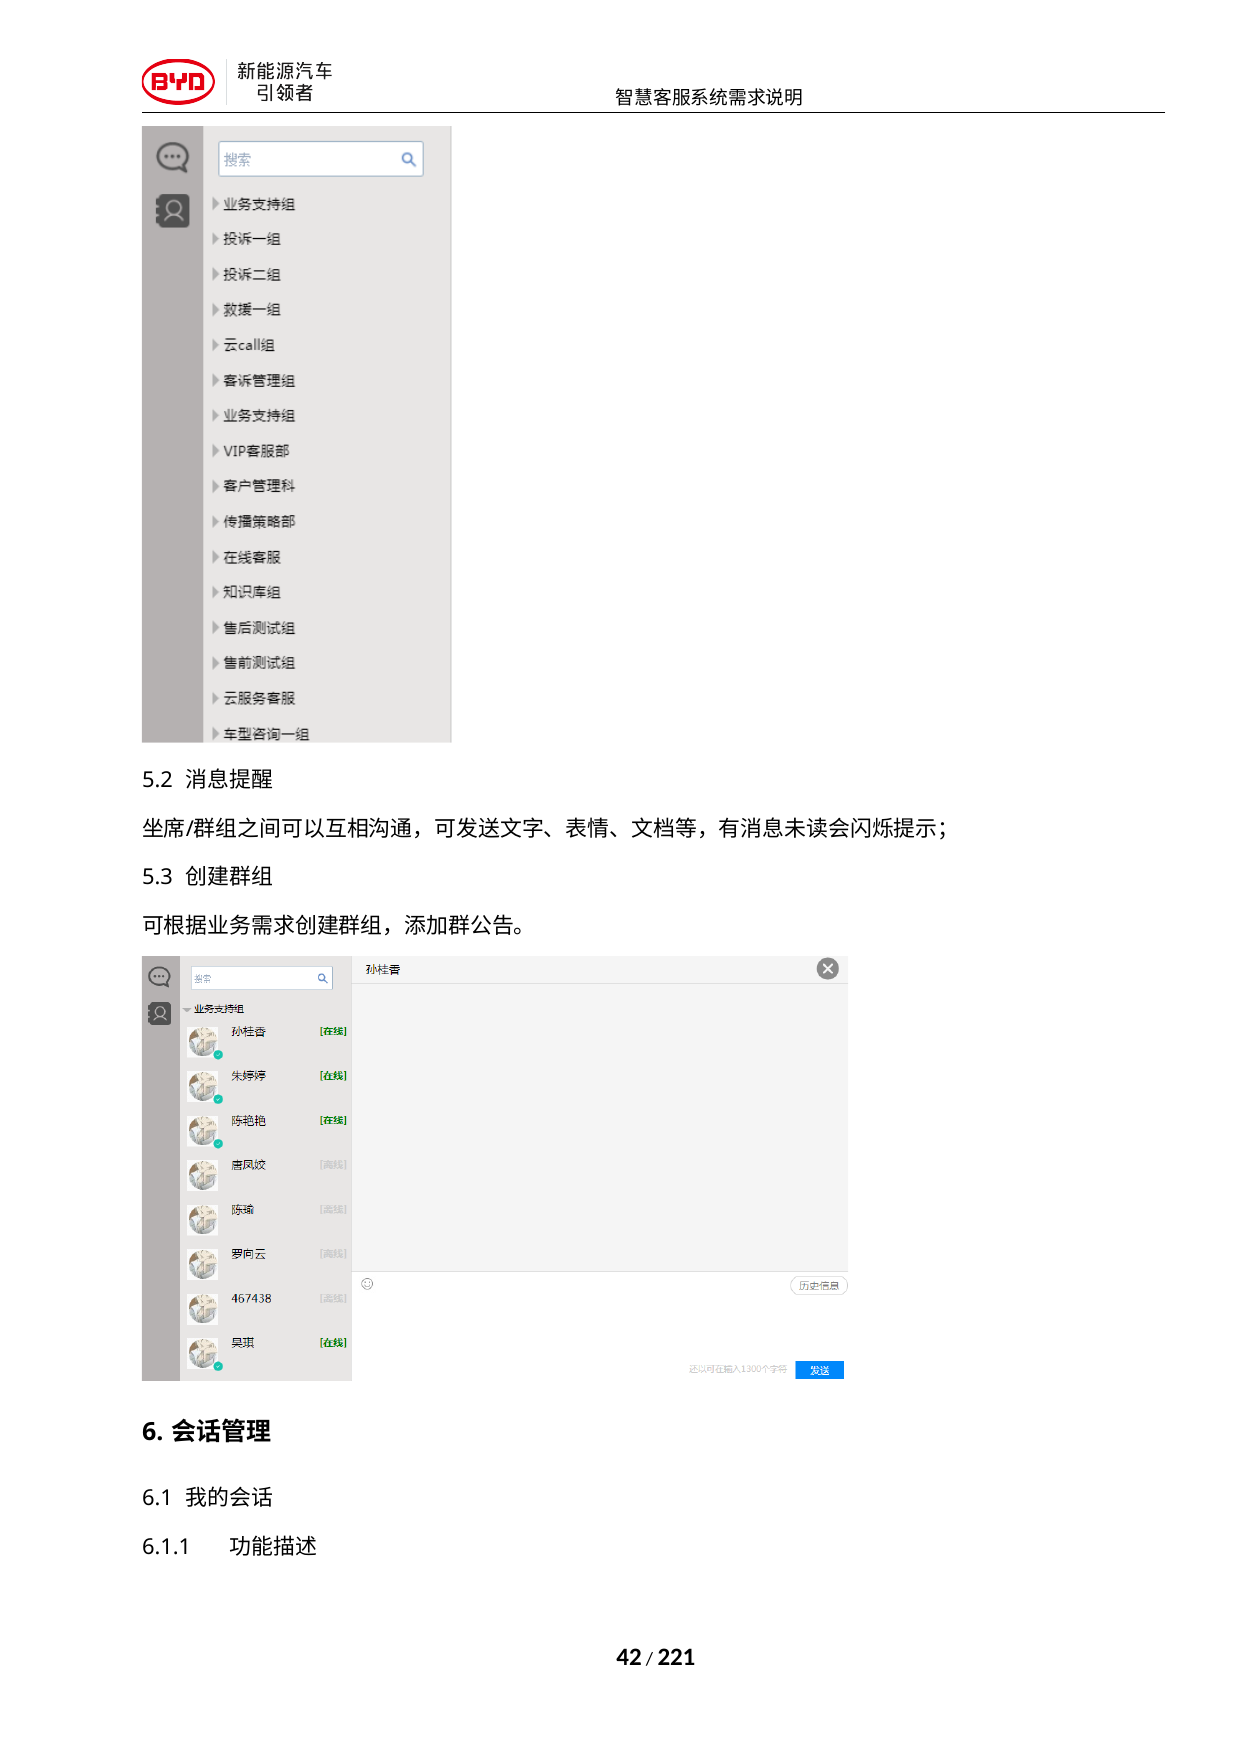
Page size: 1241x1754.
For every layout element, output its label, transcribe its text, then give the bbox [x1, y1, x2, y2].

list 创建群组 [142, 859, 1165, 892]
list 会话管理 [142, 1396, 1165, 1462]
list 可根据业务需求创建群组，添加群公告。 [142, 907, 1165, 940]
picture [141, 59, 332, 105]
picture [141, 126, 1172, 745]
picture [141, 956, 849, 1381]
list 坐席/群组之间可以互相沟通，可发送文字、表情、文档等，有消息未读会闪烁提示； [142, 810, 1165, 843]
list 我的会话 [142, 1480, 1165, 1513]
list 消息提醒 [142, 762, 1165, 794]
list 功能描述 [142, 1528, 1165, 1561]
